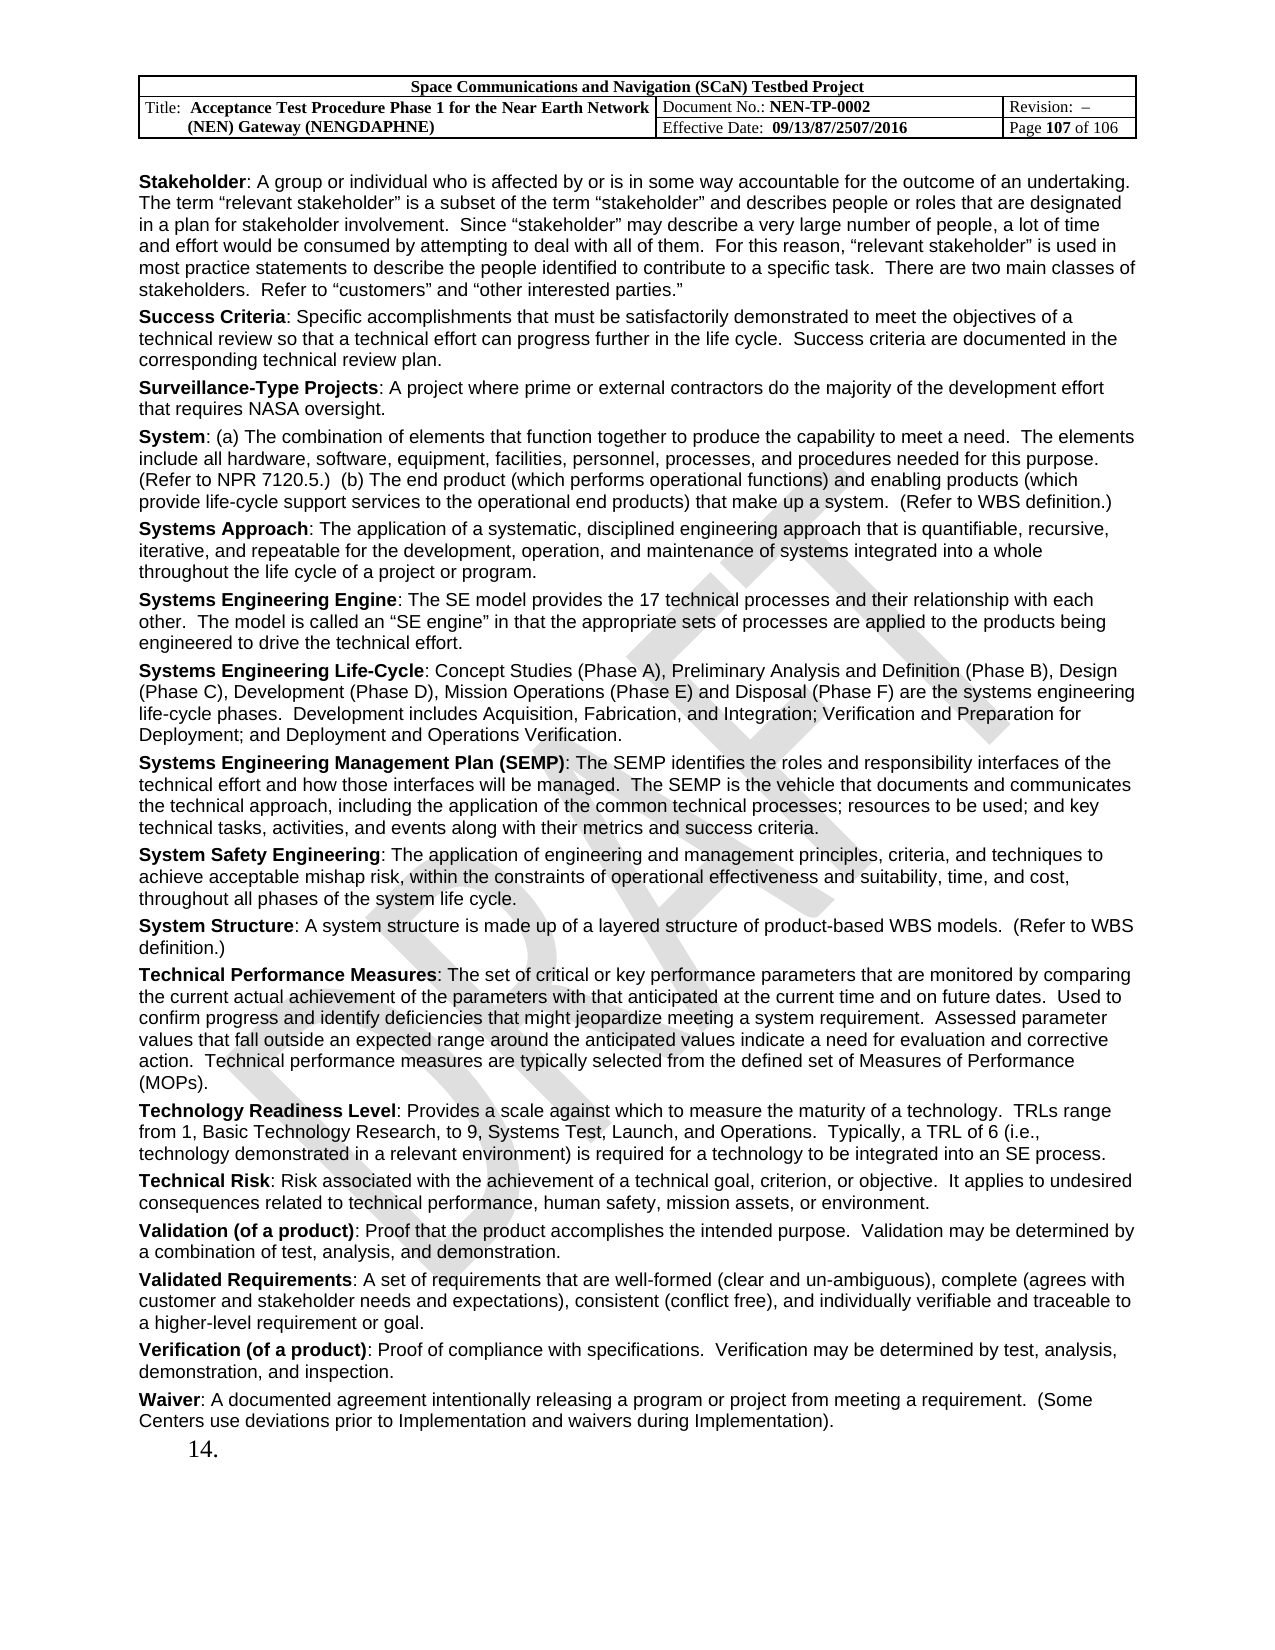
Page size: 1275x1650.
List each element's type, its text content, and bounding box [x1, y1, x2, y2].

table_cell Success Criteria: Specific accomplishments that must be satisfactorily demonstrated to meet the objectives of a technical review so that a technical effort can progress further in the life cycle. Success criteria are documented in the corresponding technical review plan. [139, 303, 1136, 374]
table_cell Stakeholder: A group or individual who is affected by or is in some way accountable for the outcome of an undertaking. The term “relevant stakeholder” is a subset of the term “stakeholder” and describes people or roles that are designated in a plan for stakeholder involvement. Since “stakeholder” may describe a very large number of people, a lot of time and effort would be consumed by attempting to deal with all of them. For this reason, “relevant stakeholder” is used in most practice statements to describe the people identified to contribute to a specific task. There are two main classes of stakeholders. Refer to “customers” and “other interested parties.” [139, 168, 1136, 303]
table_cell Waiver: A documented agreement intentionally releasing a program or project from meeting a requirement. (Some Centers use deviations prior to Implementation and waivers during Implementation). [139, 1385, 1136, 1434]
table_cell Validation (of a product): Proof that the product accomplishes the intended purpose. Validation may be determined by a combination of test, analysis, and demonstration. [139, 1216, 1136, 1266]
table_cell Systems Approach: The application of a systematic, disciplined engineering approach that is quantifiable, recursive, iterative, and repeatable for the development, operation, and maintenance of systems integrated into a whole throughout the life cycle of a project or program. [139, 515, 1136, 586]
table_cell Technical Performance Measures: The set of critical or key performance parameters that are monitored by comparing the current actual achievement of the parameters with that anticipated at the current time and on future dates. Used to confirm progress and identify deficiencies that might jeopardize meeting a system requirement. Assessed parameter values that fall outside an expected range around the anticipated values indicate a need for evaluation and corrective action. Technical performance measures are typically selected from the defined set of Measures of Performance (MOPs). [139, 961, 1136, 1096]
table_cell Technical Risk: Risk associated with the achievement of a technical goal, criterion, or objective. It applies to undesired consequences related to technical performance, human safety, mission assets, or environment. [139, 1167, 1136, 1216]
table_cell System Structure: A system structure is made up of a layered structure of product-based WBS models. (Refer to WBS definition.) [139, 912, 1136, 961]
table_cell Systems Engineering Management Plan (SEMP): The SEMP identifies the roles and responsibility interfaces of the technical effort and how those interfaces will be managed. The SEMP is the vehicle that documents and communicates the technical approach, including the application of the common technical processes; resources to be used; and key technical tasks, activities, and events along with their metrics and success criteria. [139, 749, 1136, 841]
table_cell System: (a) The combination of elements that function together to produce the capability to meet a need. The elements include all hardware, software, equipment, facilities, personnel, processes, and procedures needed for this purpose. (Refer to NPR 7120.5.) (b) The end product (which performs operational functions) and enabling products (which provide life-cycle support services to the operational end products) that make up a system. (Refer to WBS definition.) [139, 423, 1136, 515]
table_cell Surveillance-Type Projects: A project where prime or external contractors do the majority of the development effort that requires NASA oversight. [139, 374, 1136, 423]
table_cell Validated Requirements: A set of requirements that are well-formed (clear and un-ambiguous), complete (agrees with customer and stakeholder needs and expectations), consistent (conflict free), and individually verifiable and traceable to a higher-level requirement or goal. [139, 1266, 1136, 1336]
table_cell Systems Engineering Life-Cycle: Concept Studies (Phase A), Preliminary Analysis and Definition (Phase B), Design (Phase C), Development (Phase D), Mission Operations (Phase E) and Disposal (Phase F) are the systems engineering life-cycle phases. Development includes Acquisition, Fabrication, and Integration; Verification and Preparation for Deployment; and Deployment and Operations Verification. [139, 657, 1136, 749]
table_cell System Safety Engineering: The application of engineering and management principles, criteria, and techniques to achieve acceptable mishap risk, within the constraints of operational effectiveness and suitability, time, and cost, throughout all phases of the system life cycle. [139, 841, 1136, 912]
table_cell Technology Readiness Level: Provides a scale against which to measure the maturity of a technology. TRLs range from 1, Basic Technology Research, to 9, Systems Test, Launch, and Operations. Typically, a TRL of 6 (i.e., technology demonstrated in a relevant environment) is required for a technology to be integrated into an SE process. [139, 1096, 1136, 1167]
table_cell Systems Engineering Engine: The SE model provides the 17 technical processes and their relationship with each other. The model is called an “SE engine” in that the appropriate sets of processes are applied to the products being engineered to drive the technical effort. [139, 586, 1136, 657]
table_cell Verification (of a product): Proof of compliance with specifications. Verification may be determined by test, analysis, demonstration, and inspection. [139, 1336, 1136, 1385]
